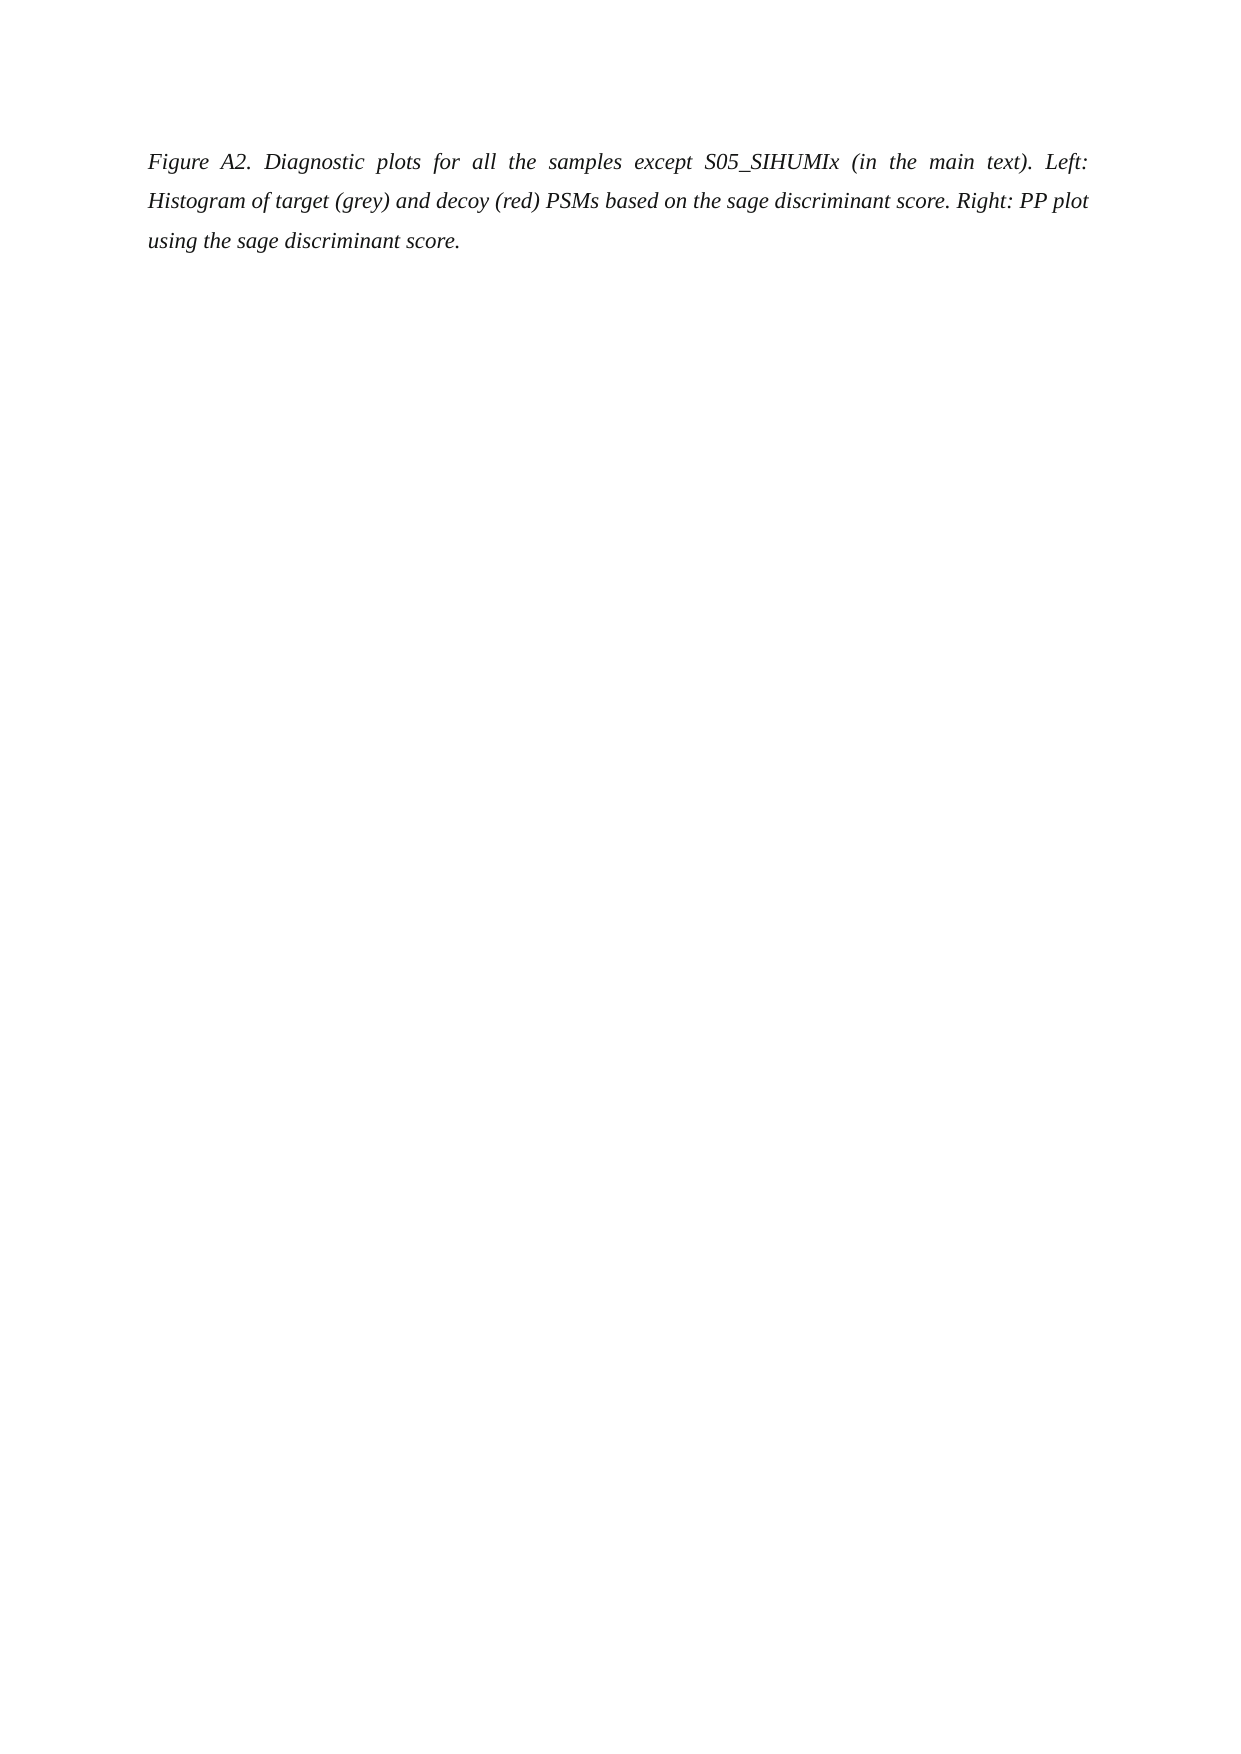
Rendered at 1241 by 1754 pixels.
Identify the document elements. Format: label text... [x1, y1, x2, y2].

text Figure A2. Diagnostic plots for all the samples except S05_SIHUMIx (in the main text). Left: Histogram of target (grey) and decoy (red) PSMs based on the sage discriminant score. Right: PP plot using the sage discriminant score. [148, 148, 1092, 253]
